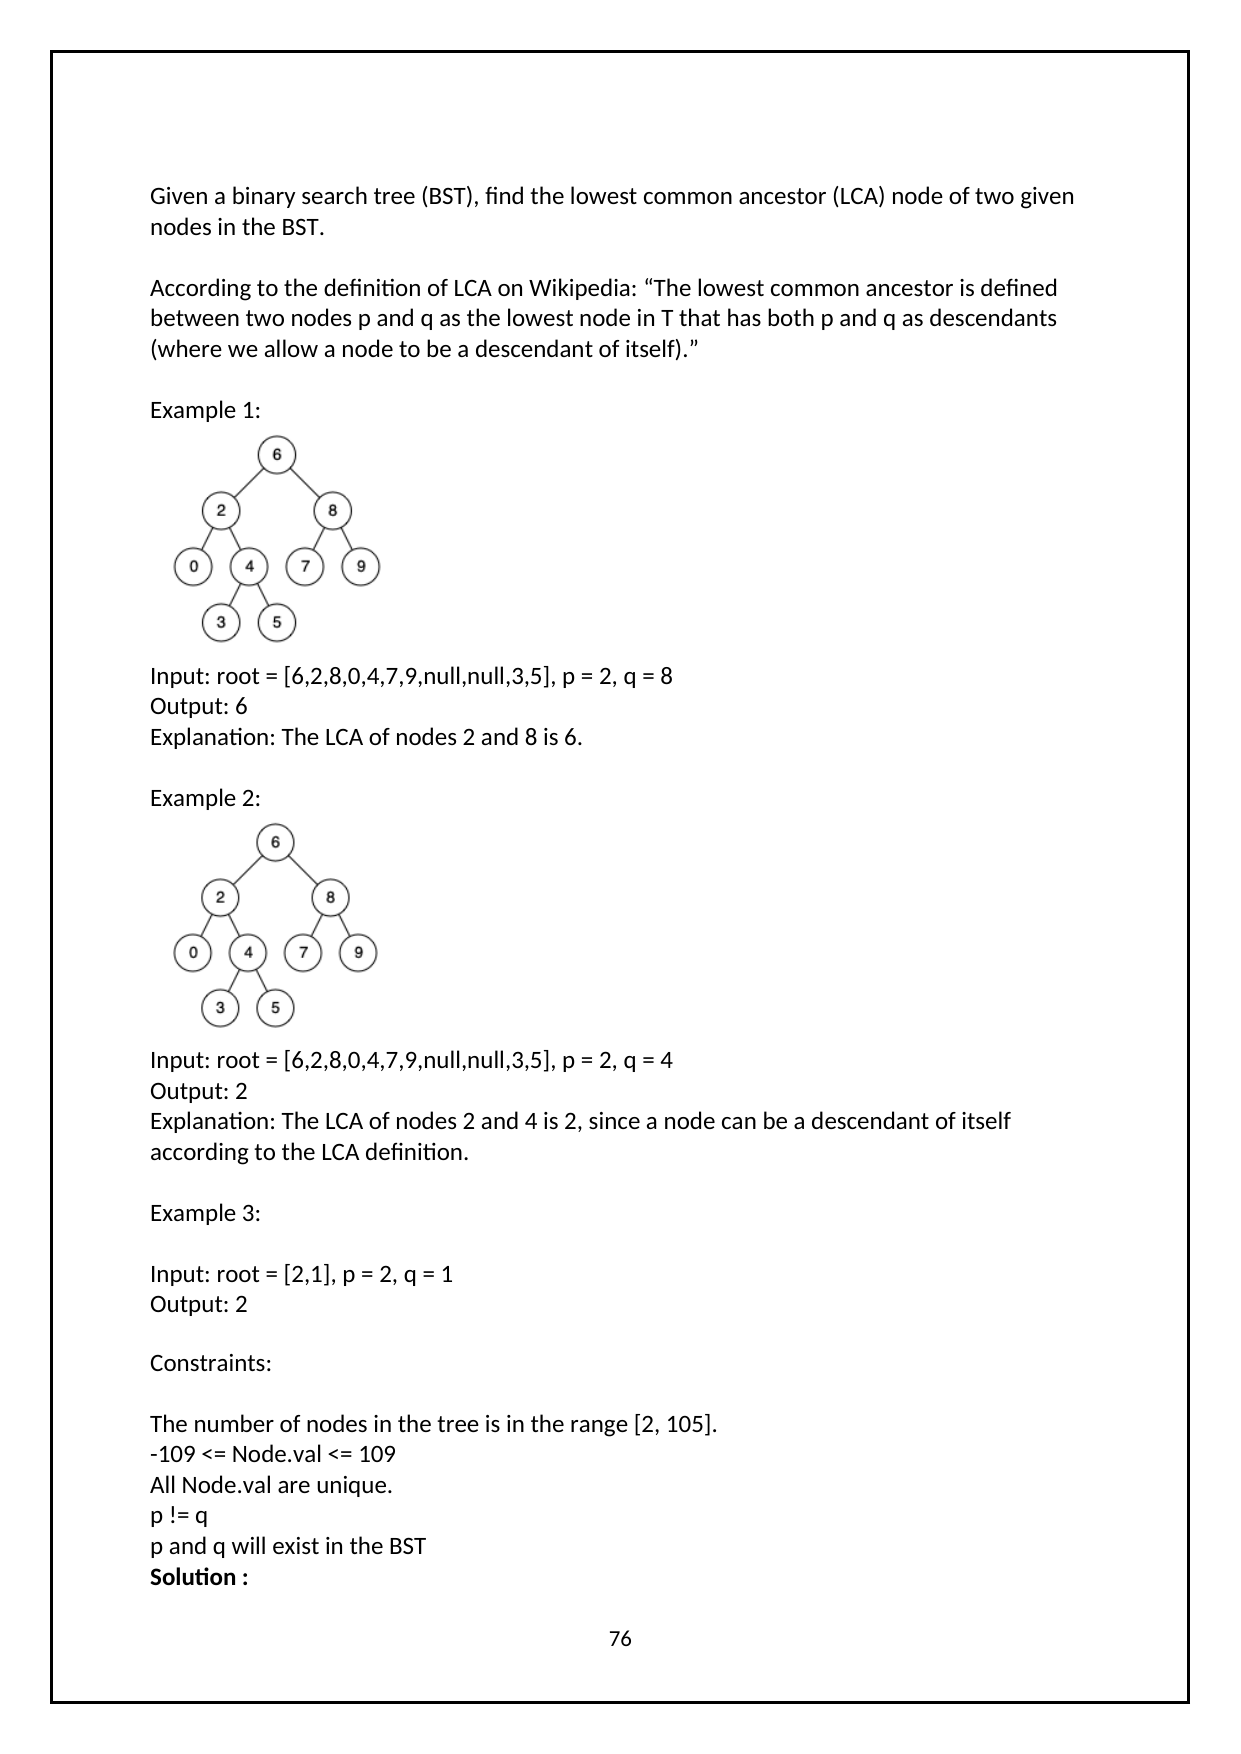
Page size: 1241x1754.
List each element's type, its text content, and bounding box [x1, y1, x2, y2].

picture [150, 812, 395, 1045]
text Input: root = [2,1], p = 2, q = 1 [150, 1258, 1090, 1288]
text Explanation: The LCA of nodes 2 and 8 is 6. [150, 721, 1090, 751]
text Solution : [150, 1561, 1090, 1591]
text Example 3: [150, 1197, 1090, 1227]
text p and q will exist in the BST [150, 1530, 1090, 1561]
picture [150, 424, 398, 660]
text p != q [150, 1500, 1090, 1530]
text Example 1: [150, 394, 1090, 425]
text Input: root = [6,2,8,0,4,7,9,null,null,3,5], p = 2, q = 8 [150, 660, 1090, 690]
text Input: root = [6,2,8,0,4,7,9,null,null,3,5], p = 2, q = 4 [150, 1044, 1090, 1075]
text Explanation: The LCA of nodes 2 and 4 is 2, since a node can be a descendant of itself according to the LCA definition. [150, 1105, 1090, 1166]
text -109 <= Node.val <= 109 [150, 1439, 1090, 1469]
text Output: 2 [150, 1075, 1090, 1105]
text According to the definition of LCA on Wikipedia: “The lowest common ancestor is defined between two nodes p and q as the lowest node in T that has both p and q as descendants (where we allow a node to be a descendant of itself).” [150, 272, 1090, 364]
text Example 2: [150, 782, 1090, 812]
text Output: 6 [150, 690, 1090, 721]
text The number of nodes in the tree is in the range [2, 105]. [150, 1408, 1090, 1439]
text Given a binary search tree (BST), find the lowest common ancestor (LCA) node of two given nodes in the BST. [150, 181, 1090, 242]
text Constraints: [150, 1347, 1090, 1378]
text All Node.val are unique. [150, 1469, 1090, 1500]
text Output: 2 [150, 1288, 1090, 1319]
